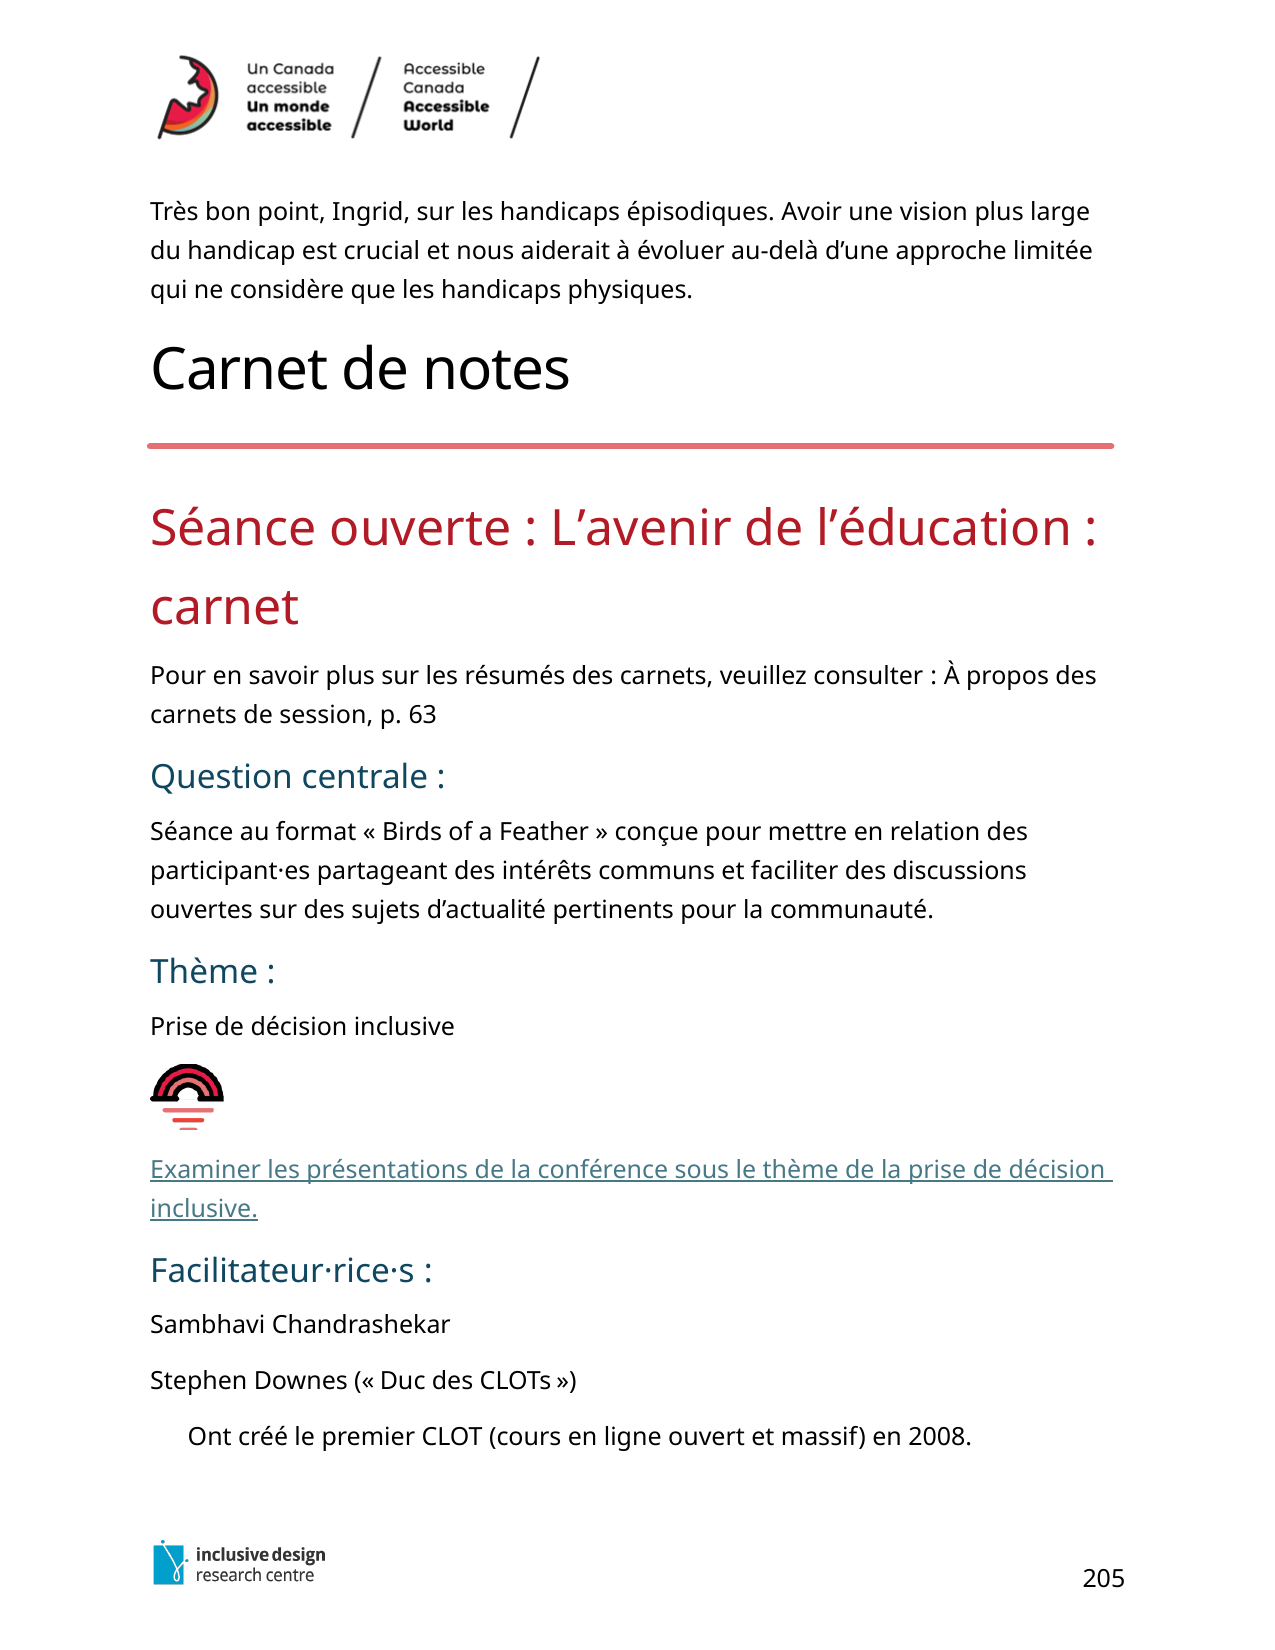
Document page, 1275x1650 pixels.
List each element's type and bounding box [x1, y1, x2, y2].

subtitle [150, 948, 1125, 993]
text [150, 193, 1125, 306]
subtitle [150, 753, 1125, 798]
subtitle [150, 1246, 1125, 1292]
picture [150, 48, 547, 147]
picture [150, 1538, 340, 1601]
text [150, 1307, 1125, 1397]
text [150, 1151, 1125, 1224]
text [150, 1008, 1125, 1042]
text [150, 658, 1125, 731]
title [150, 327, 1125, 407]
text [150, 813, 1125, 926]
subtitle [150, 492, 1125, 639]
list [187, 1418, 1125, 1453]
